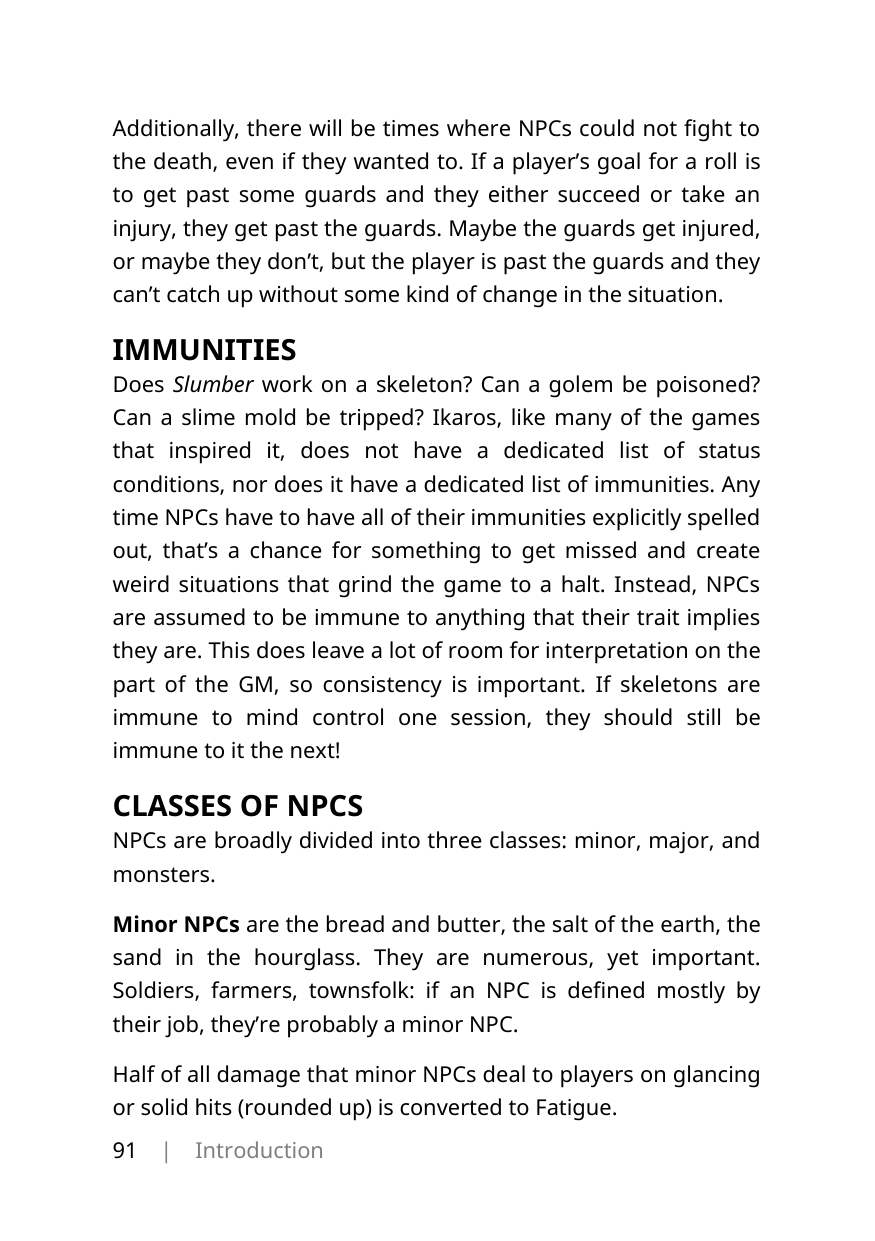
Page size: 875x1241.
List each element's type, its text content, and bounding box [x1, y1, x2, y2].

subtitle Classes of NPCs [112, 786, 762, 825]
text NPCs are broadly divided into three classes: minor, major, and monsters. [112, 825, 762, 888]
text Minor NPCs are the bread and butter, the salt of the earth, the sand in the hourglass. They are numerous, yet important. Soldiers, farmers, townsfolk: if an NPC is defined mostly by their job, they’re probably a minor NPC. [112, 908, 762, 1038]
text Additionally, there will be times where NPCs could not fight to the death, even if they wanted to. If a player’s goal for a roll is to get past some guards and they either succeed or take an injury, they get past the guards. Maybe the guards get injured, or maybe they don’t, but the player is past the guards and they can’t catch up without some kind of change in the situation. [112, 112, 762, 309]
text Does Slumber work on a skeleton? Can a golem be poisoned? Can a slime mold be tripped? Ikaros, like many of the games that inspired it, does not have a dedicated list of status conditions, nor does it have a dedicated list of immunities. Any time NPCs have to have all of their immunities explicitly spelled out, that’s a chance for something to get missed and create weird situations that grind the game to a halt. Instead, NPCs are assumed to be immune to anything that their trait implies they are. This does leave a lot of room for interpretation on the part of the GM, so consistency is important. If skeletons are immune to mind control one session, they should still be immune to it the next! [112, 369, 762, 765]
text Half of all damage that minor NPCs deal to players on glancing or solid hits (rounded up) is converted to Fatigue. [112, 1058, 762, 1122]
subtitle Immunities [112, 329, 762, 369]
